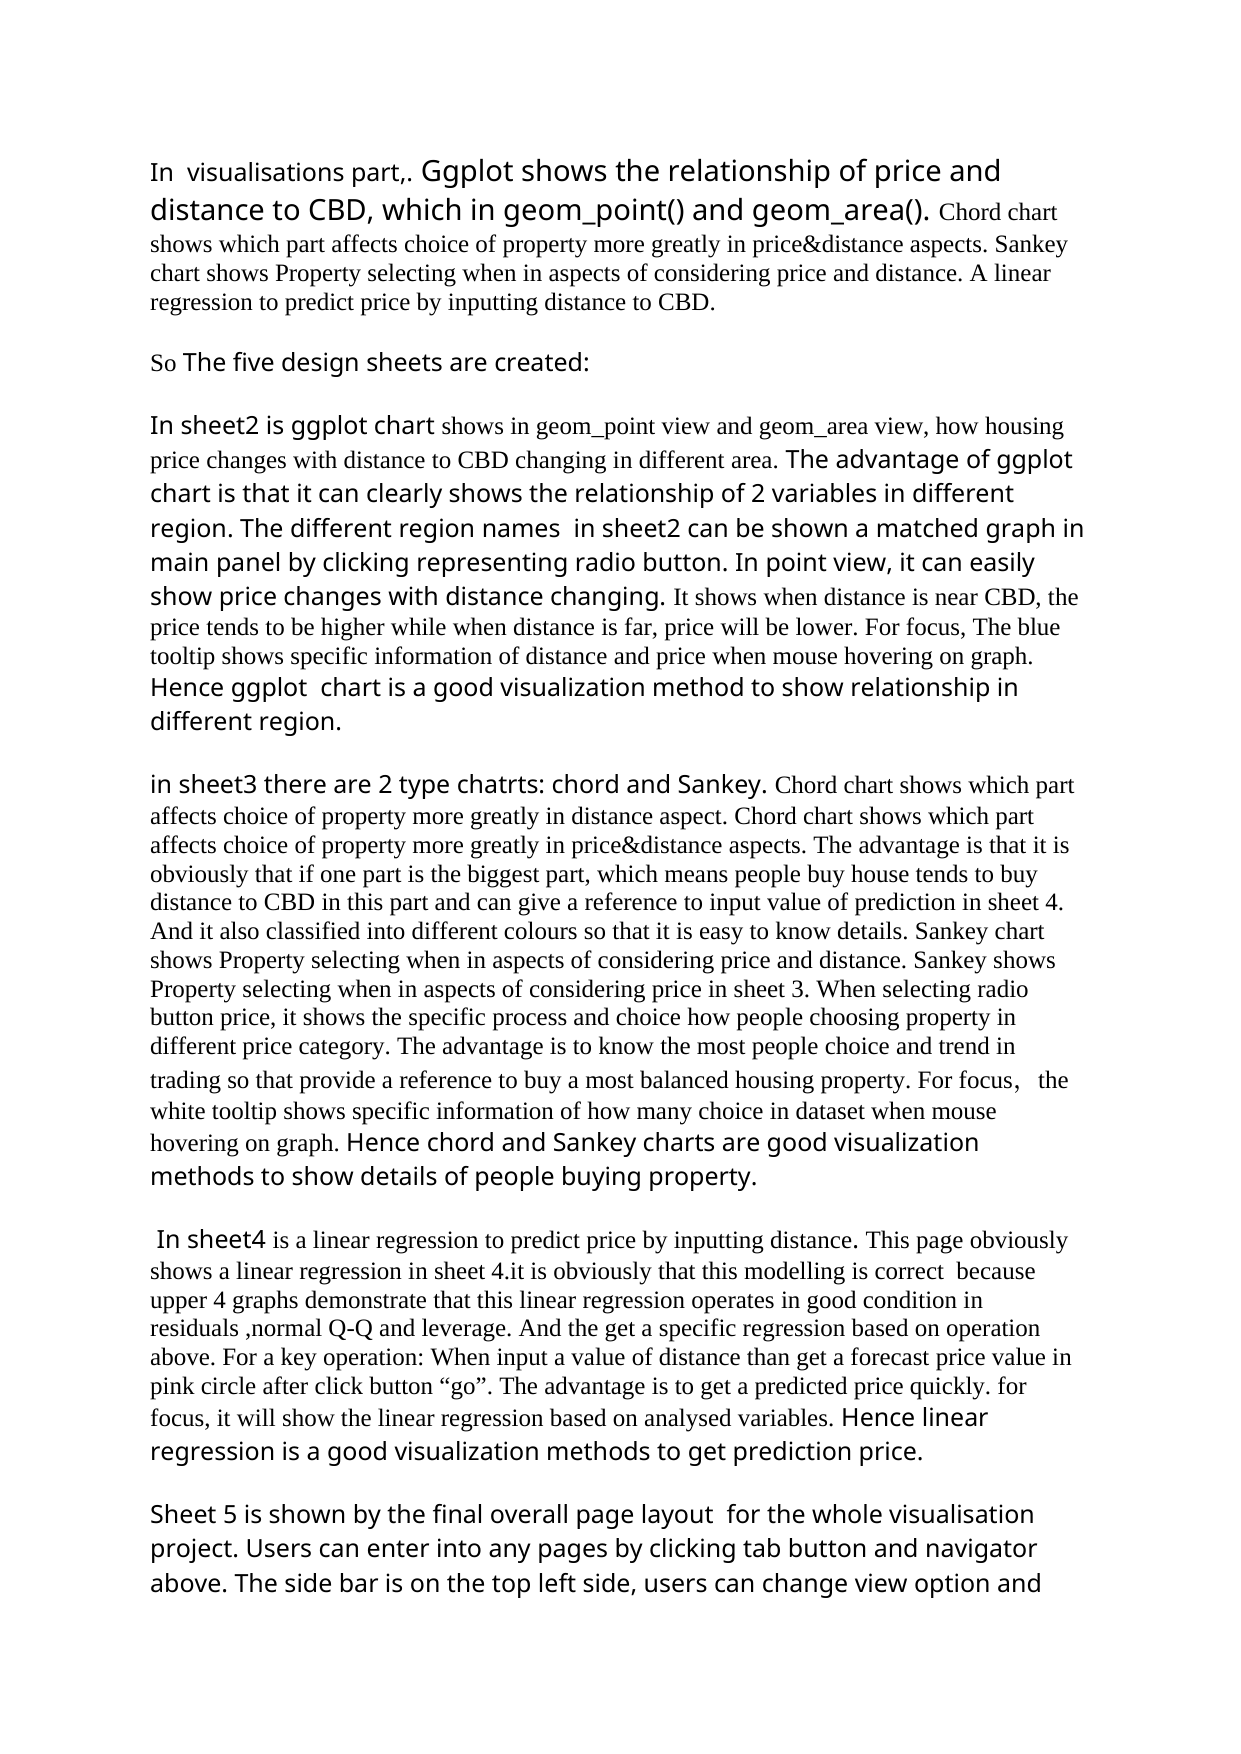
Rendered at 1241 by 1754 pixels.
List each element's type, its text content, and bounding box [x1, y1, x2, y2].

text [150, 1497, 1090, 1599]
text in sheet3 there are 2 type chatrts: chord and Sankey. Chord chart shows which part affects choice of property more greatly in distance aspect. Chord chart shows which part affects choice of property more greatly in price&distance aspects. The advantage is that it is obviously that if one part is the biggest part, which means people buy house tends to buy distance to CBD in this part and can give a reference to input value of prediction in sheet 4. And it also classified into different colours so that it is easy to know details. Sankey chart shows Property selecting when in aspects of considering price and distance. Sankey shows Property selecting when in aspects of considering price in sheet 3. When selecting radio button price, it shows the specific process and choice how people choosing property in different price category. The advantage is to know the most people choice and trend in trading so that provide a reference to buy a most balanced housing property. For focus，the white tooltip shows specific information of how many choice in dataset when mouse hovering on graph. Hence chord and Sankey charts are good visualization methods to show details of people buying property. [150, 767, 1090, 1193]
text In visualisations part,. Ggplot shows the relationship of price and distance to CBD, which in geom_point() and geom_area(). Chord chart shows which part affects choice of property more greatly in price&distance aspects. Sankey chart shows Property selecting when in aspects of considering price and distance. A linear regression to predict price by inputting distance to CBD. [150, 150, 1090, 316]
text In sheet4 is a linear regression to predict price by inputting distance. This page obviously shows a linear regression in sheet 4.it is obviously that this modelling is correct because upper 4 graphs demonstrate that this linear regression operates in good condition in residuals ,normal Q-Q and leverage. And the get a specific regression based on operation above. For a key operation: When input a value of distance than get a forecast price value in pink circle after click button “go”. The advantage is to get a predicted price quickly. for focus, it will show the linear regression based on analysed variables. Hence linear regression is a good visualization methods to get prediction price. [150, 1222, 1090, 1468]
text So The five design sheets are created: [150, 345, 1090, 379]
text In sheet2 is ggplot chart shows in geom_point view and geom_area view, how housing price changes with distance to CBD changing in different area. The advantage of ggplot chart is that it can clearly shows the relationship of 2 variables in different region. The different region names in sheet2 can be shown a matched graph in main panel by clicking representing radio button. In point view, it can easily show price changes with distance changing. It shows when distance is near CBD, the price tends to be higher while when distance is far, price will be lower. For focus, The blue tooltip shows specific information of distance and price when mouse hovering on graph. Hence ggplot chart is a good visualization method to show relationship in different region. [150, 408, 1090, 738]
